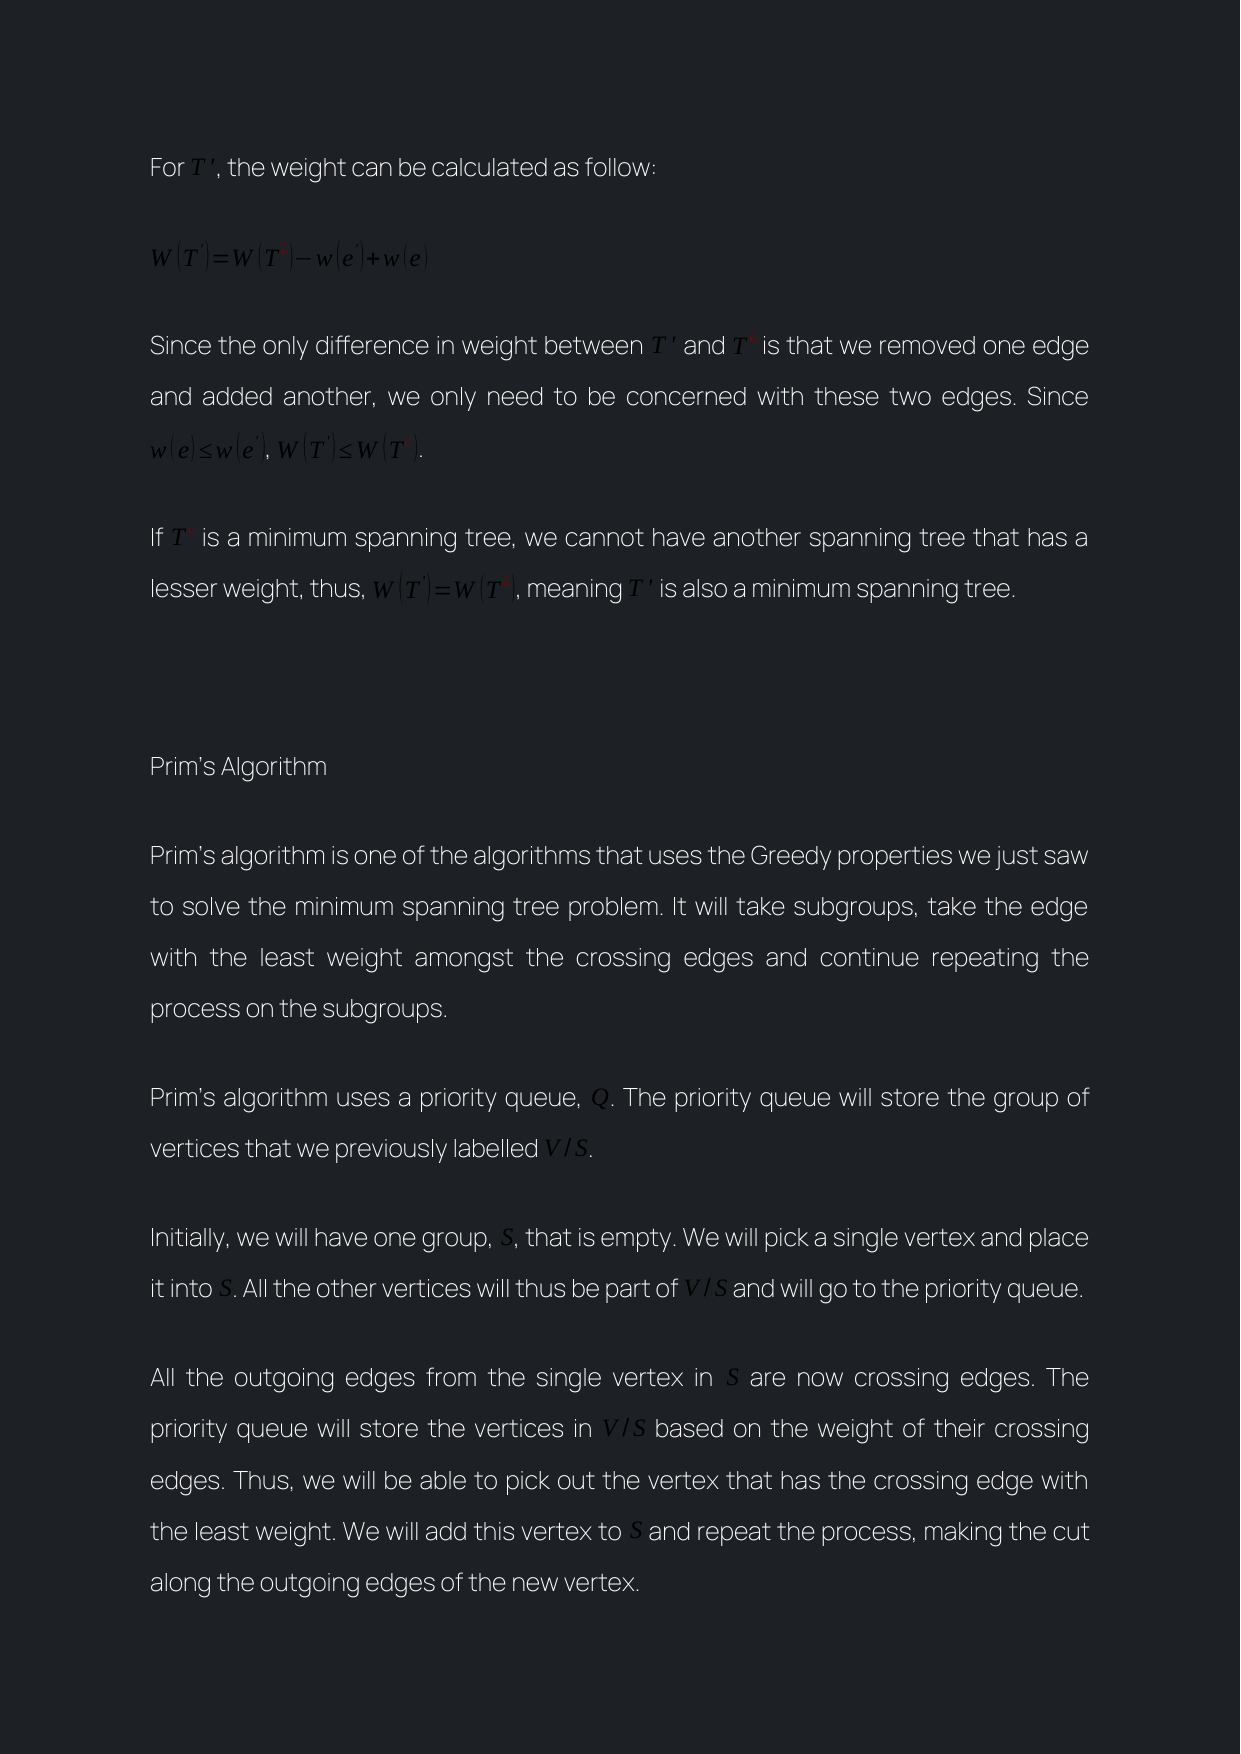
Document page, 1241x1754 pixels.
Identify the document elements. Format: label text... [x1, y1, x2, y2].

text Prim’s algorithm is one of the algorithms that uses the Greedy properties we just saw to solve the minimum spanning tree problem. It will take subgroups, take the edge with the least weight amongst the crossing edges and continue repeating the process on the subgroups. [150, 837, 1090, 1025]
text All the outgoing edges from the single vertex in are now crossing edges. The priority queue will store the vertices in based on the weight of their crossing edges. Thus, we will be able to pick out the vertex that has the crossing edge with the least weight. We will add this vertex to and repeat the process, making the cut along the outgoing edges of the new vertex. [150, 1360, 1090, 1599]
text For , the weight can be calculated as follow: [150, 150, 1090, 184]
subtitle Prim’s Algorithm [150, 749, 1090, 783]
text Since the only difference in weight between and is that we removed one edge and added another, we only need to be concerned with these two edges. Since , . [150, 328, 1090, 465]
text If is a minimum spanning tree, we cannot have another spanning tree that has a lesser weight, thus, , meaning is also a minimum spanning tree. [150, 519, 1090, 605]
text Initially, we will have one group, , that is empty. We will pick a single vertex and place it into . All the other vertices will thus be part of and will go to the priority queue. [150, 1220, 1090, 1305]
text Prim’s algorithm uses a priority queue, . The priority queue will store the group of vertices that we previously labelled . [150, 1080, 1090, 1165]
